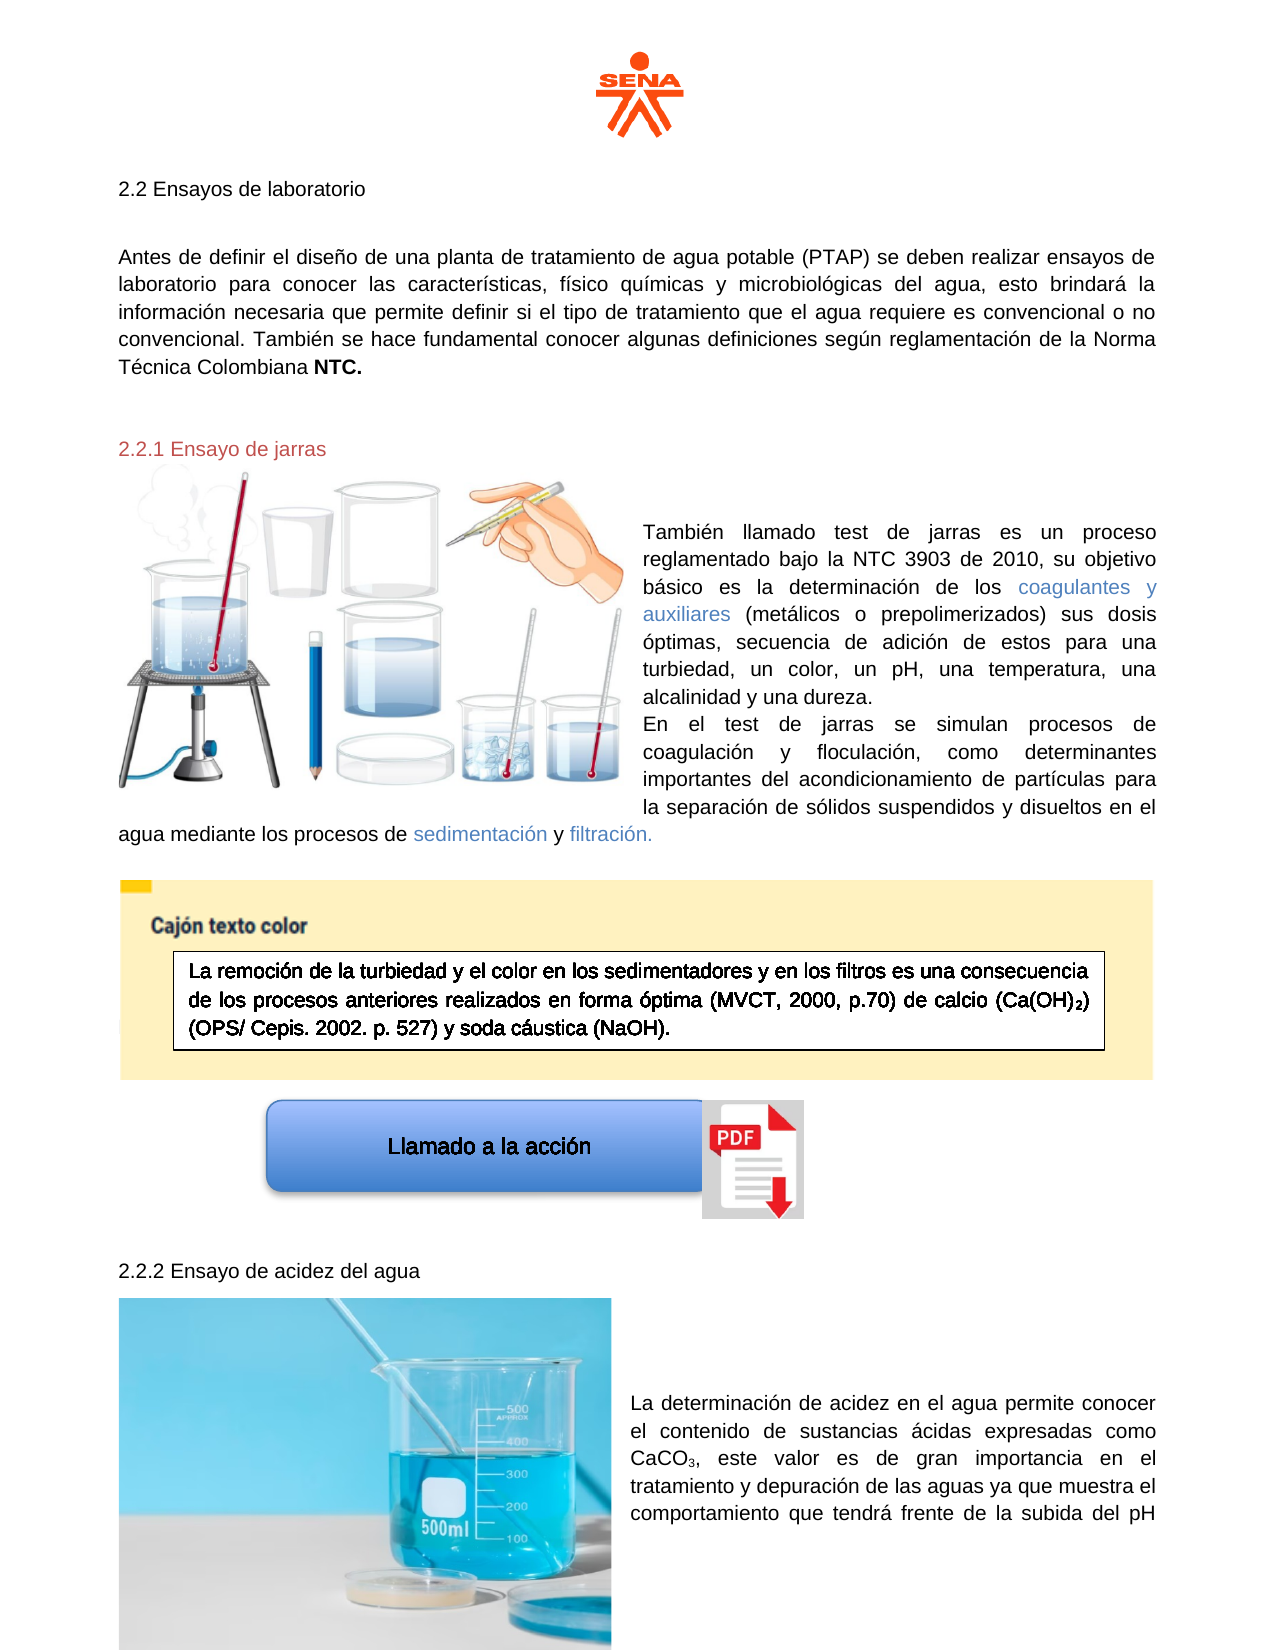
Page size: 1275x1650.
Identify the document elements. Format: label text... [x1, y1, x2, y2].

text 2.2.1 Ensayo de jarras [118, 437, 1157, 461]
text También llamado test de jarras es un proceso reglamentado bajo la NTC 3903 de 2010, su objetivo básico es la determinación de los coagulantes y auxiliares (metálicos o prepolimerizados) sus dosis óptimas, secuencia de adición de estos para una turbiedad, un color, un pH, una temperatura, una alcalinidad y una dureza. [624, 520, 1157, 709]
picture [117, 464, 624, 799]
picture [702, 1100, 804, 1219]
picture [585, 48, 690, 142]
subtitle 2.2 Ensayos de laboratorio [118, 177, 1157, 201]
text En el test de jarras se simulan procesos de coagulación y floculación, como determinantes importantes del acondicionamiento de partículas para la separación de sólidos suspendidos y disueltos en el agua mediante los procesos de sedimentación y filtración. [118, 712, 1157, 846]
text 2.2.2 Ensayo de acidez del agua [118, 1258, 1157, 1282]
picture [120, 880, 1156, 1080]
picture [117, 1298, 612, 1648]
text Antes de definir el diseño de una planta de tratamiento de agua potable (PTAP) se deben realizar ensayos de laboratorio para conocer las características, físico químicas y microbiológicas del agua, esto brindará la información necesaria que permite definir si el tipo de tratamiento que el agua requiere es convencional o no convencional. También se hace fundamental conocer algunas definiciones según reglamentación de la Norma Técnica Colombiana NTC. [118, 245, 1157, 379]
